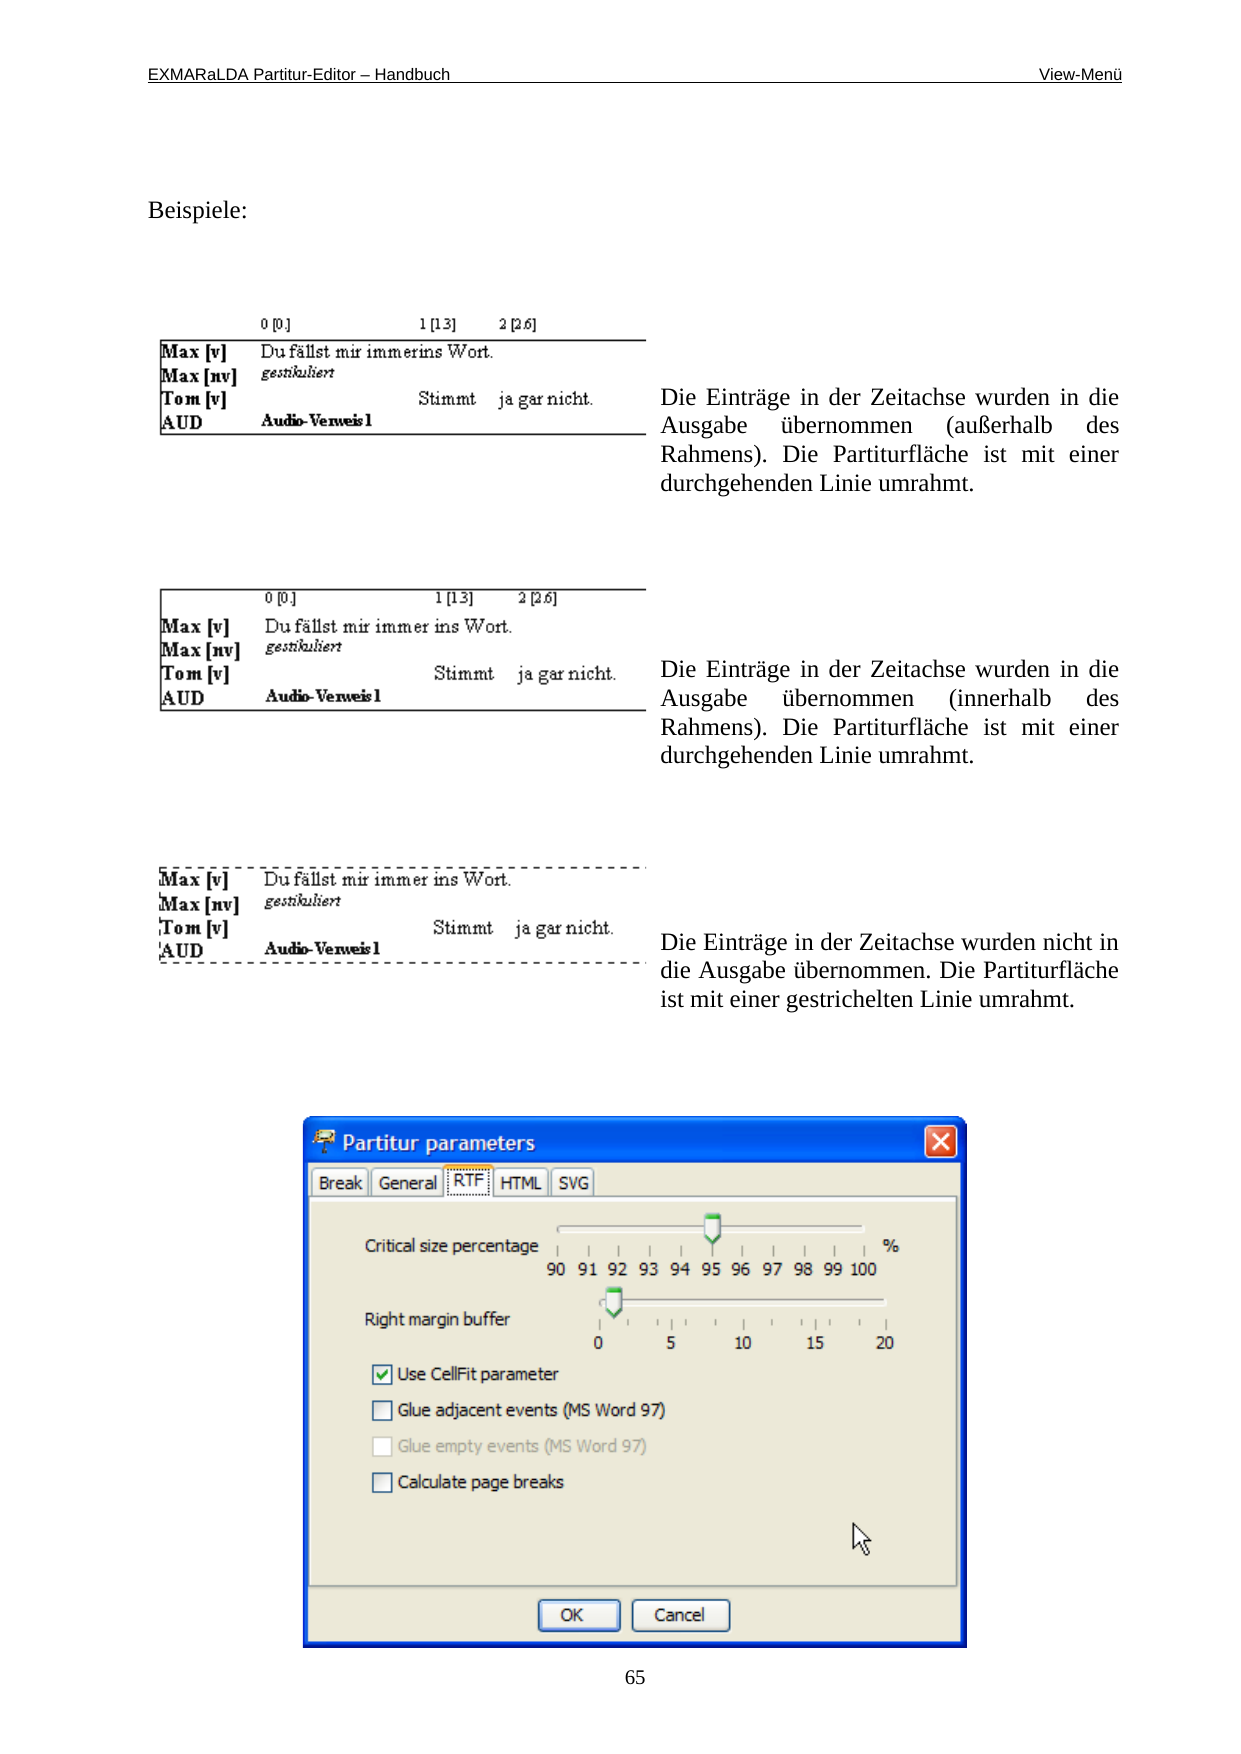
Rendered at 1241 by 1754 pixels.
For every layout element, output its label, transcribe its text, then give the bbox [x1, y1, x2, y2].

table_cell [148, 848, 646, 1038]
table_header [148, 303, 646, 576]
picture [302, 1116, 967, 1648]
table_cell Die Einträge in der Zeitachse wurden nicht in die Ausgabe übernommen. Die Partiturfläche ist mit einer gestrichelten Linie umrahmt. [646, 848, 1133, 1038]
table_cell Die Einträge in der Zeitachse wurden in die Ausgabe übernommen (innerhalb des Rahmens). Die Partiturfläche ist mit einer durchgehenden Linie umrahmt. [646, 576, 1133, 848]
picture [158, 575, 647, 724]
picture [158, 848, 647, 978]
picture [158, 303, 647, 452]
table_cell [148, 576, 646, 848]
table_header Die Einträge in der Zeitachse wurden in die Ausgabe übernommen (außerhalb des Rahmens). Die Partiturfläche ist mit einer durchgehenden Linie umrahmt. [646, 303, 1133, 576]
text Beispiele: [148, 196, 1122, 224]
